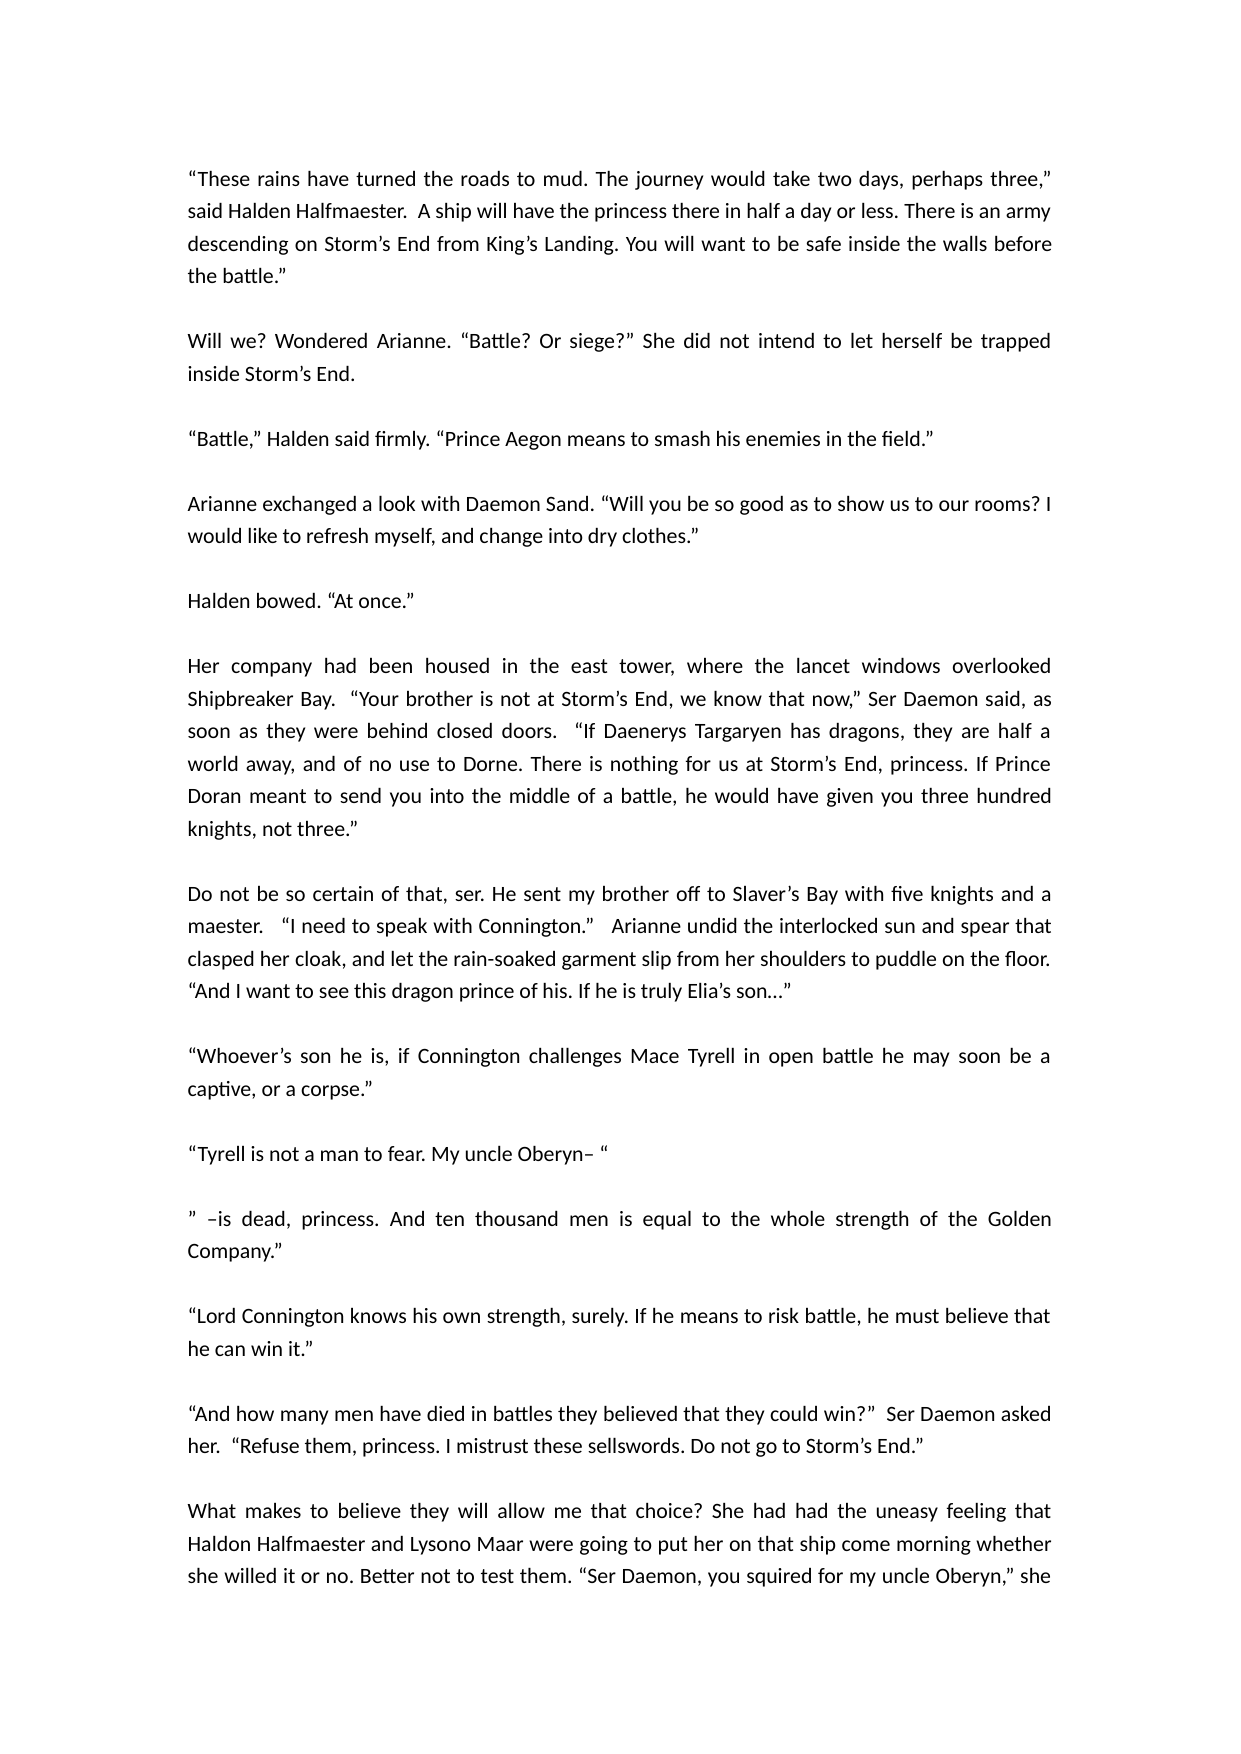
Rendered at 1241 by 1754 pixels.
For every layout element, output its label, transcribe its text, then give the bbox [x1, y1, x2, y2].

text “And how many men have died in battles they believed that they could win?” Ser Daemon asked her. “Refuse them, princess. I mistrust these sellswords. Do not go to Storm’s End.” [187, 1397, 1053, 1462]
text Arianne exchanged a look with Daemon Sand. “Will you be so good as to show us to our rooms? I would like to refresh myself, and change into dry clothes.” [187, 487, 1053, 552]
text “Battle,” Halden said firmly. “Prince Aegon means to smash his enemies in the field.” [187, 422, 1053, 454]
text “Whoever’s son he is, if Connington challenges Mace Tyrell in open battle he may soon be a captive, or a corpse.” [187, 1039, 1053, 1104]
text ” –is dead, princess. And ten thousand men is equal to the whole strength of the Golden Company.” [187, 1202, 1053, 1267]
text Halden bowed. “At once.” [187, 584, 1053, 617]
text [187, 1494, 1053, 1592]
text “Lord Connington knows his own strength, surely. If he means to risk battle, he must believe that he can win it.” [187, 1299, 1053, 1364]
text Her company had been housed in the east tower, where the lancet windows overlooked Shipbreaker Bay. “Your brother is not at Storm’s End, we know that now,” Ser Daemon said, as soon as they were behind closed doors. “If Daenerys Targaryen has dragons, they are half a world away, and of no use to Dorne. There is nothing for us at Storm’s End, princess. If Prince Doran meant to send you into the middle of a battle, he would have given you three hundred knights, not three.” [187, 649, 1053, 844]
text Will we? Wondered Arianne. “Battle? Or siege?” She did not intend to let herself be trapped inside Storm’s End. [187, 324, 1053, 389]
text Do not be so certain of that, ser. He sent my brother off to Slaver’s Bay with five knights and a maester. “I need to speak with Connington.” Arianne undid the interlocked sun and spear that clasped her cloak, and let the rain-soaked garment slip from her shoulders to puddle on the floor. “And I want to see this dragon prince of his. If he is truly Elia’s son…” [187, 877, 1053, 1007]
text “Tyrell is not a man to fear. My uncle Oberyn– “ [187, 1137, 1053, 1169]
text “These rains have turned the roads to mud. The journey would take two days, perhaps three,” said Halden Halfmaester. A ship will have the princess there in half a day or less. There is an army descending on Storm’s End from King’s Landing. You will want to be safe inside the walls before the battle.” [187, 162, 1053, 292]
